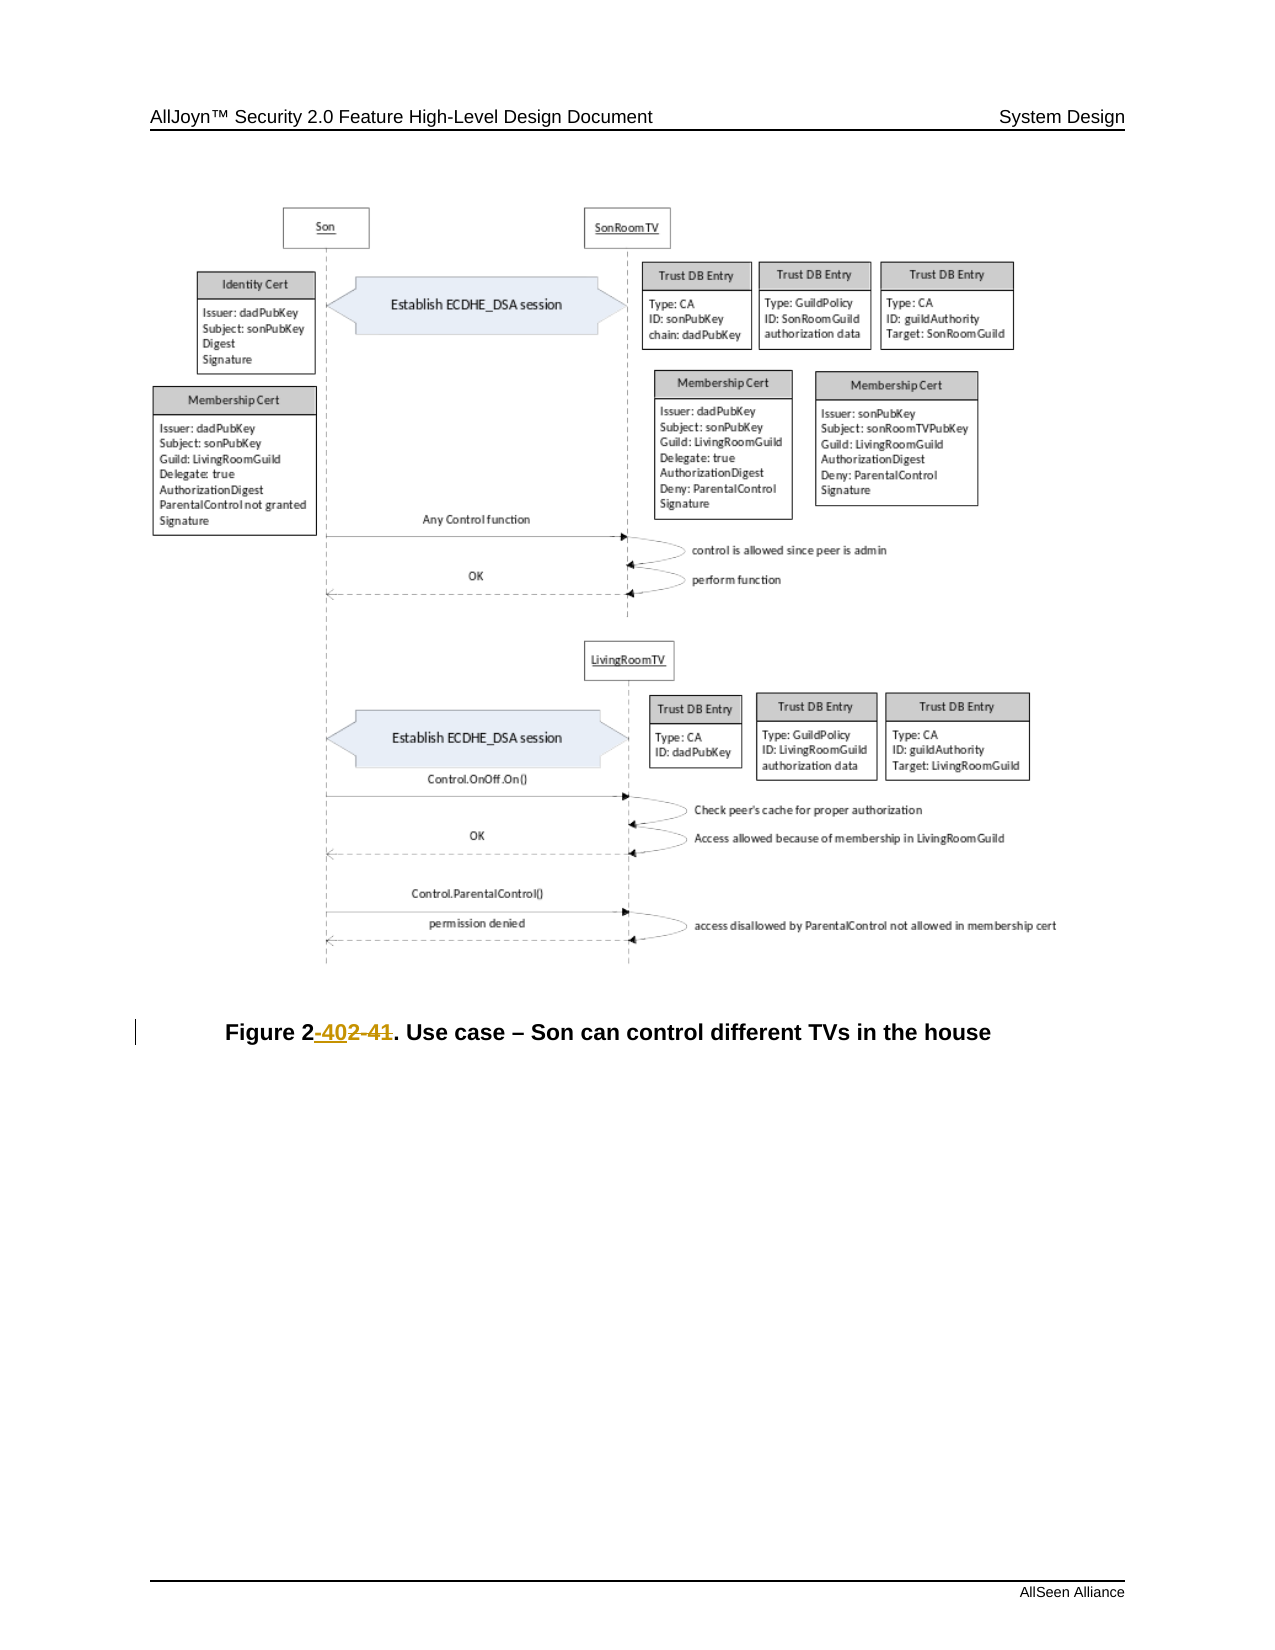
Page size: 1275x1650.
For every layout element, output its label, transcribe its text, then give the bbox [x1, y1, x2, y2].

text Figure 2. Use case – Son can control different TVs in the house [225, 1019, 1125, 1045]
